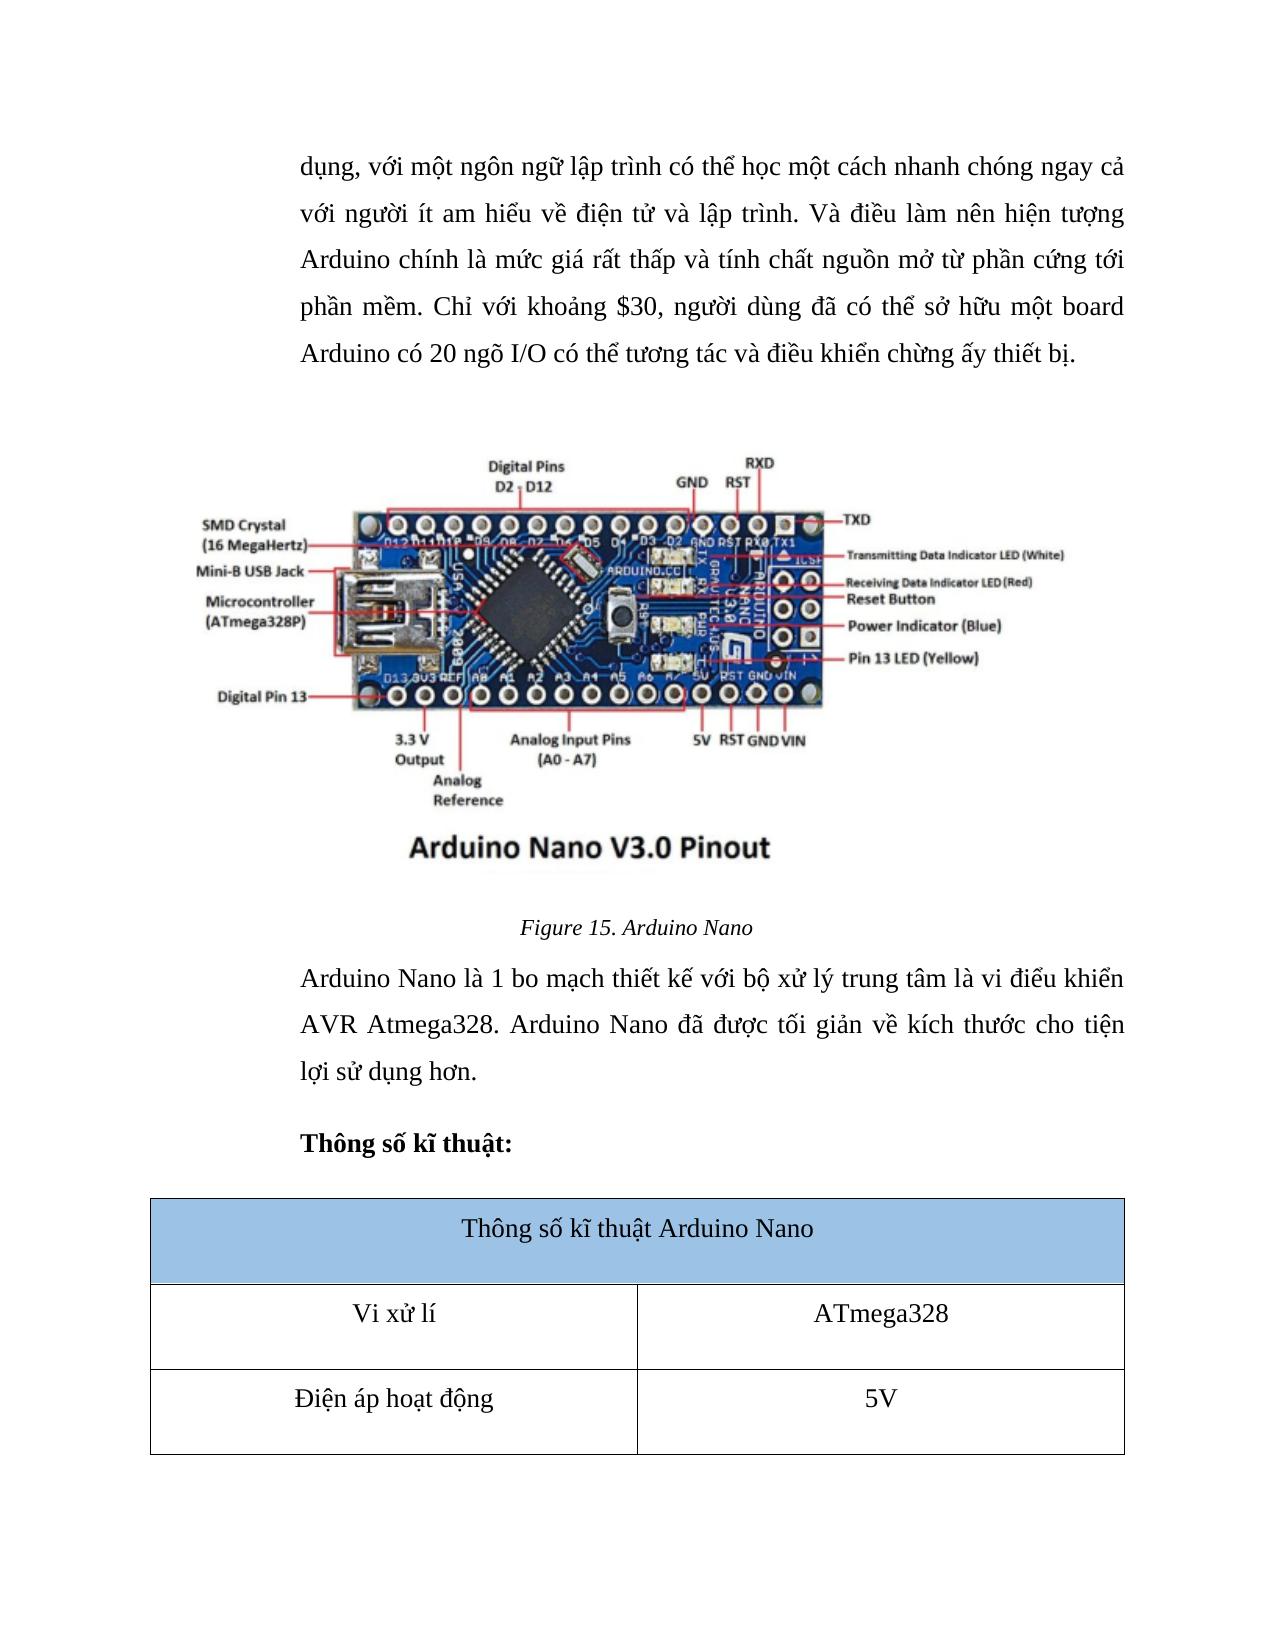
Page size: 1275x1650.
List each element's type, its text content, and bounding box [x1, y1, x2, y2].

text Thông số kĩ thuật: [300, 1127, 1125, 1158]
picture [196, 408, 1079, 874]
table_cell ATmega328 [638, 1285, 1124, 1369]
table_header Thông số kĩ thuật Arduino Nano [151, 1199, 1124, 1283]
table_cell Vi xử lí [151, 1285, 637, 1369]
text Figure 15. Arduino Nano [150, 914, 1125, 941]
table_cell 5V [638, 1370, 1124, 1454]
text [300, 150, 1125, 368]
text Arduino Nano là 1 bo mạch thiết kế với bộ xử lý trung tâm là vi điểu khiển AVR Atmega328. Arduino Nano đã được tối giản về kích thước cho tiện lợi sử dụng hơn. [300, 962, 1125, 1086]
table_cell Điện áp hoạt động [151, 1370, 637, 1454]
